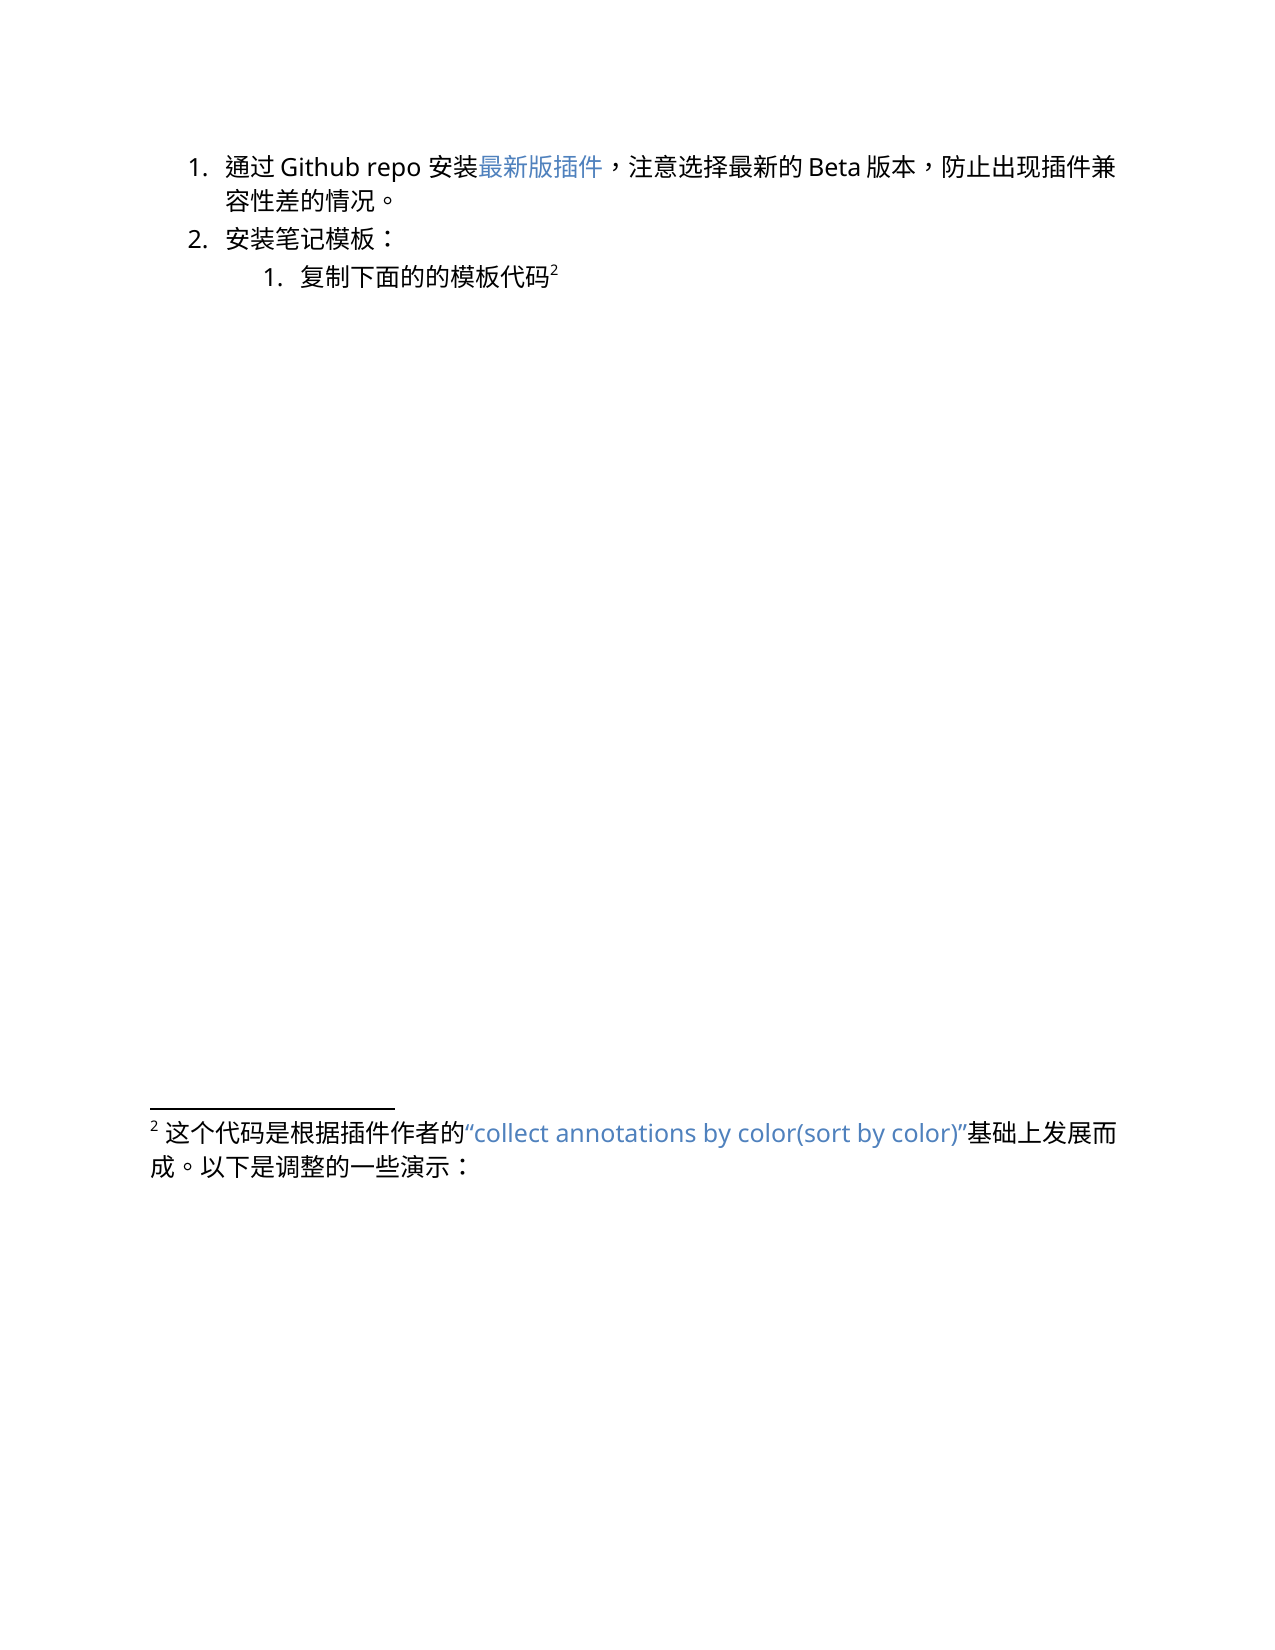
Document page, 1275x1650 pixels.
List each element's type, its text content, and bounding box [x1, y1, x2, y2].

list 通过Github repo 安装最新版插件，注意选择最新的Beta版本，防止出现插件兼容性差的情况。 [187, 150, 1125, 218]
list 复制下面的的模板代码 [262, 260, 1125, 294]
list 安装笔记模板： [187, 222, 1125, 256]
